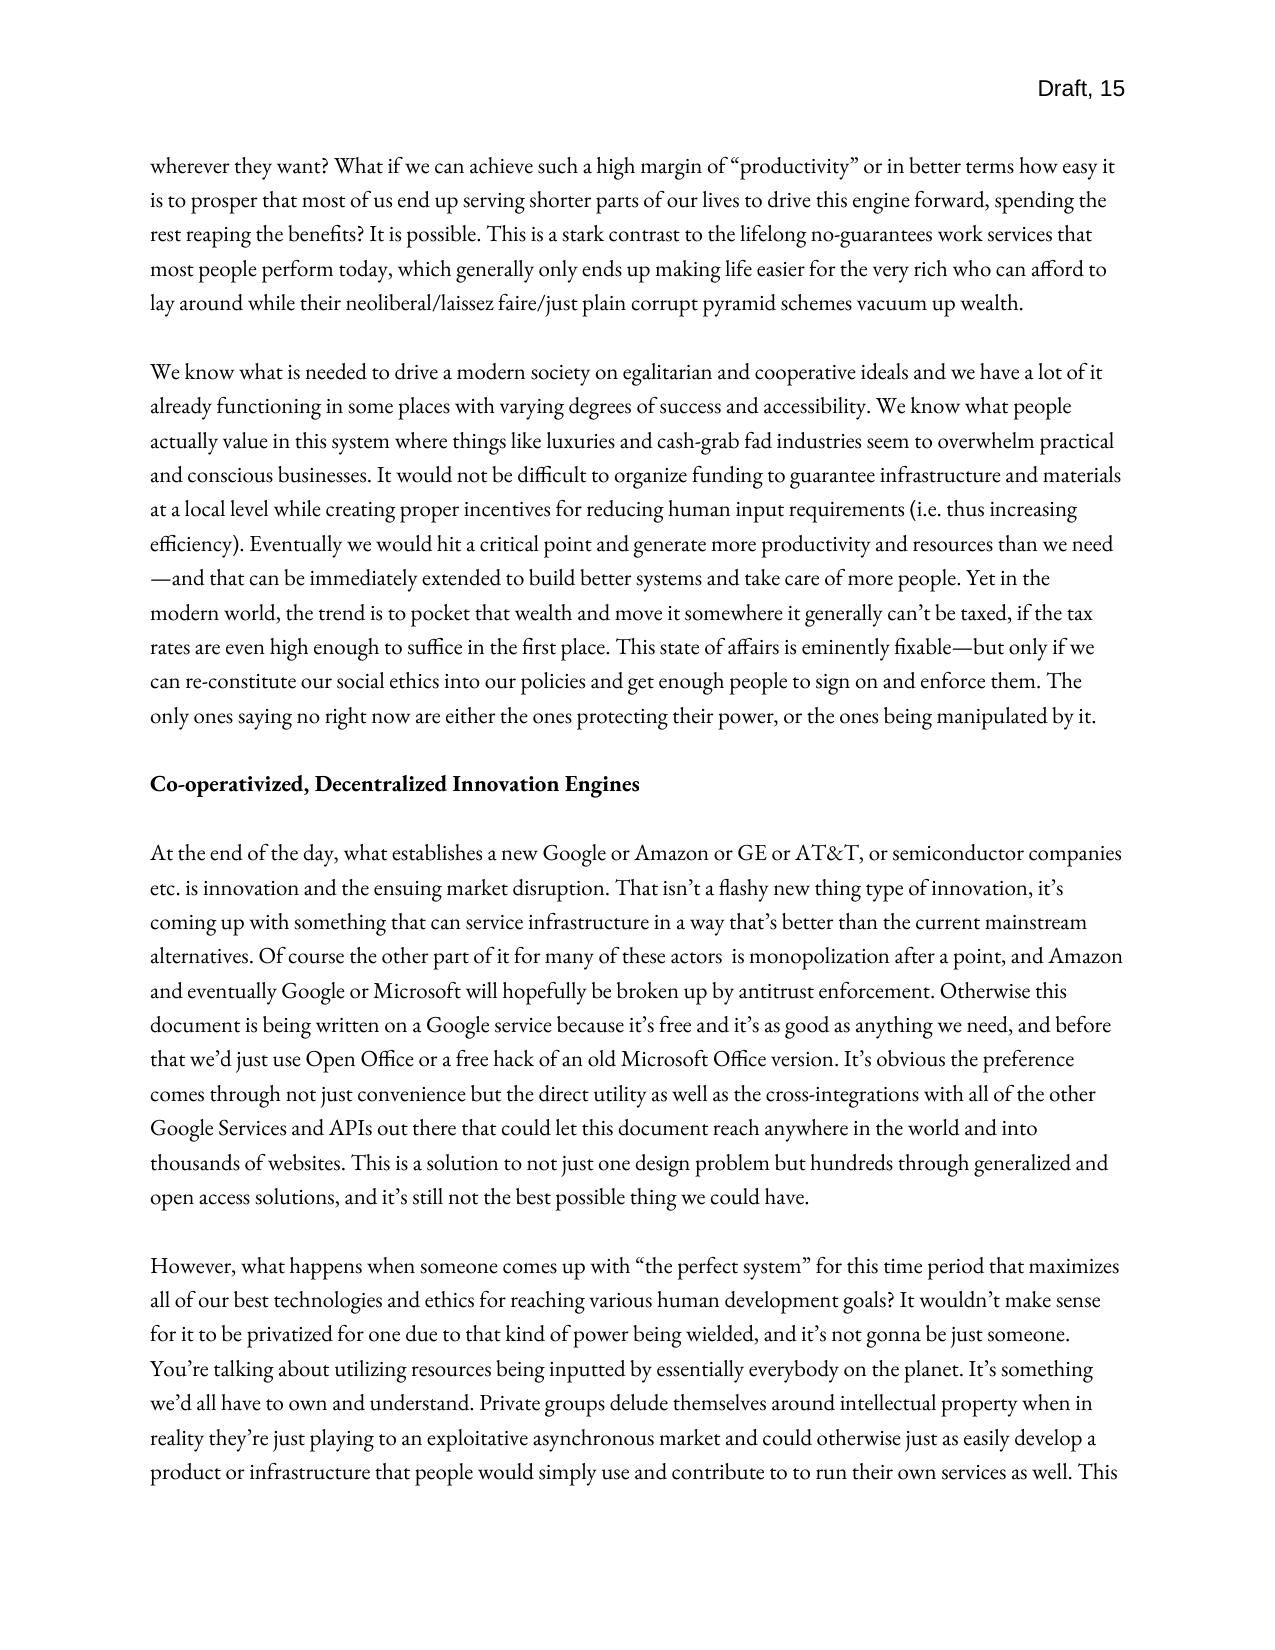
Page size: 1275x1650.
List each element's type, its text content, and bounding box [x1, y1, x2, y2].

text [150, 1250, 1125, 1486]
text We know what is needed to drive a modern society on egalitarian and cooperative ideals and we have a lot of it already functioning in some places with varying degrees of success and accessibility. We know what people actually value in this system where things like luxuries and cash-grab fad industries seem to overwhelm practical and conscious businesses. It would not be difficult to organize funding to guarantee infrastructure and materials at a local level while creating proper incentives for reducing human input requirements (i.e. thus increasing efficiency). Eventually we would hit a critical point and generate more productivity and resources than we need—and that can be immediately extended to build better systems and take care of more people. Yet in the modern world, the trend is to pocket that wealth and move it somewhere it generally can’t be taxed, if the tax rates are even high enough to suffice in the first place. This state of affairs is eminently fixable—but only if we can re-constitute our social ethics into our policies and get enough people to sign on and enforce them. The only ones saying no right now are either the ones protecting their power, or the ones being manipulated by it. [150, 356, 1125, 730]
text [150, 150, 1125, 317]
text Co-operativized, Decentralized Innovation Engines [150, 769, 1125, 799]
text At the end of the day, what establishes a new Google or Amazon or GE or AT&T, or semiconductor companies etc. is innovation and the ensuing market disruption. That isn’t a flashy new thing type of innovation, it’s coming up with something that can service infrastructure in a way that’s better than the current mainstream alternatives. Of course the other part of it for many of these actors is monopolization after a point, and Amazon and eventually Google or Microsoft will hopefully be broken up by antitrust enforcement. Otherwise this document is being written on a Google service because it’s free and it’s as good as anything we need, and before that we’d just use Open Office or a free hack of an old Microsoft Office version. It’s obvious the preference comes through not just convenience but the direct utility as well as the cross-integrations with all of the other Google Services and APIs out there that could let this document reach anywhere in the world and into thousands of websites. This is a solution to not just one design problem but hundreds through generalized and open access solutions, and it’s still not the best possible thing we could have. [150, 837, 1125, 1211]
